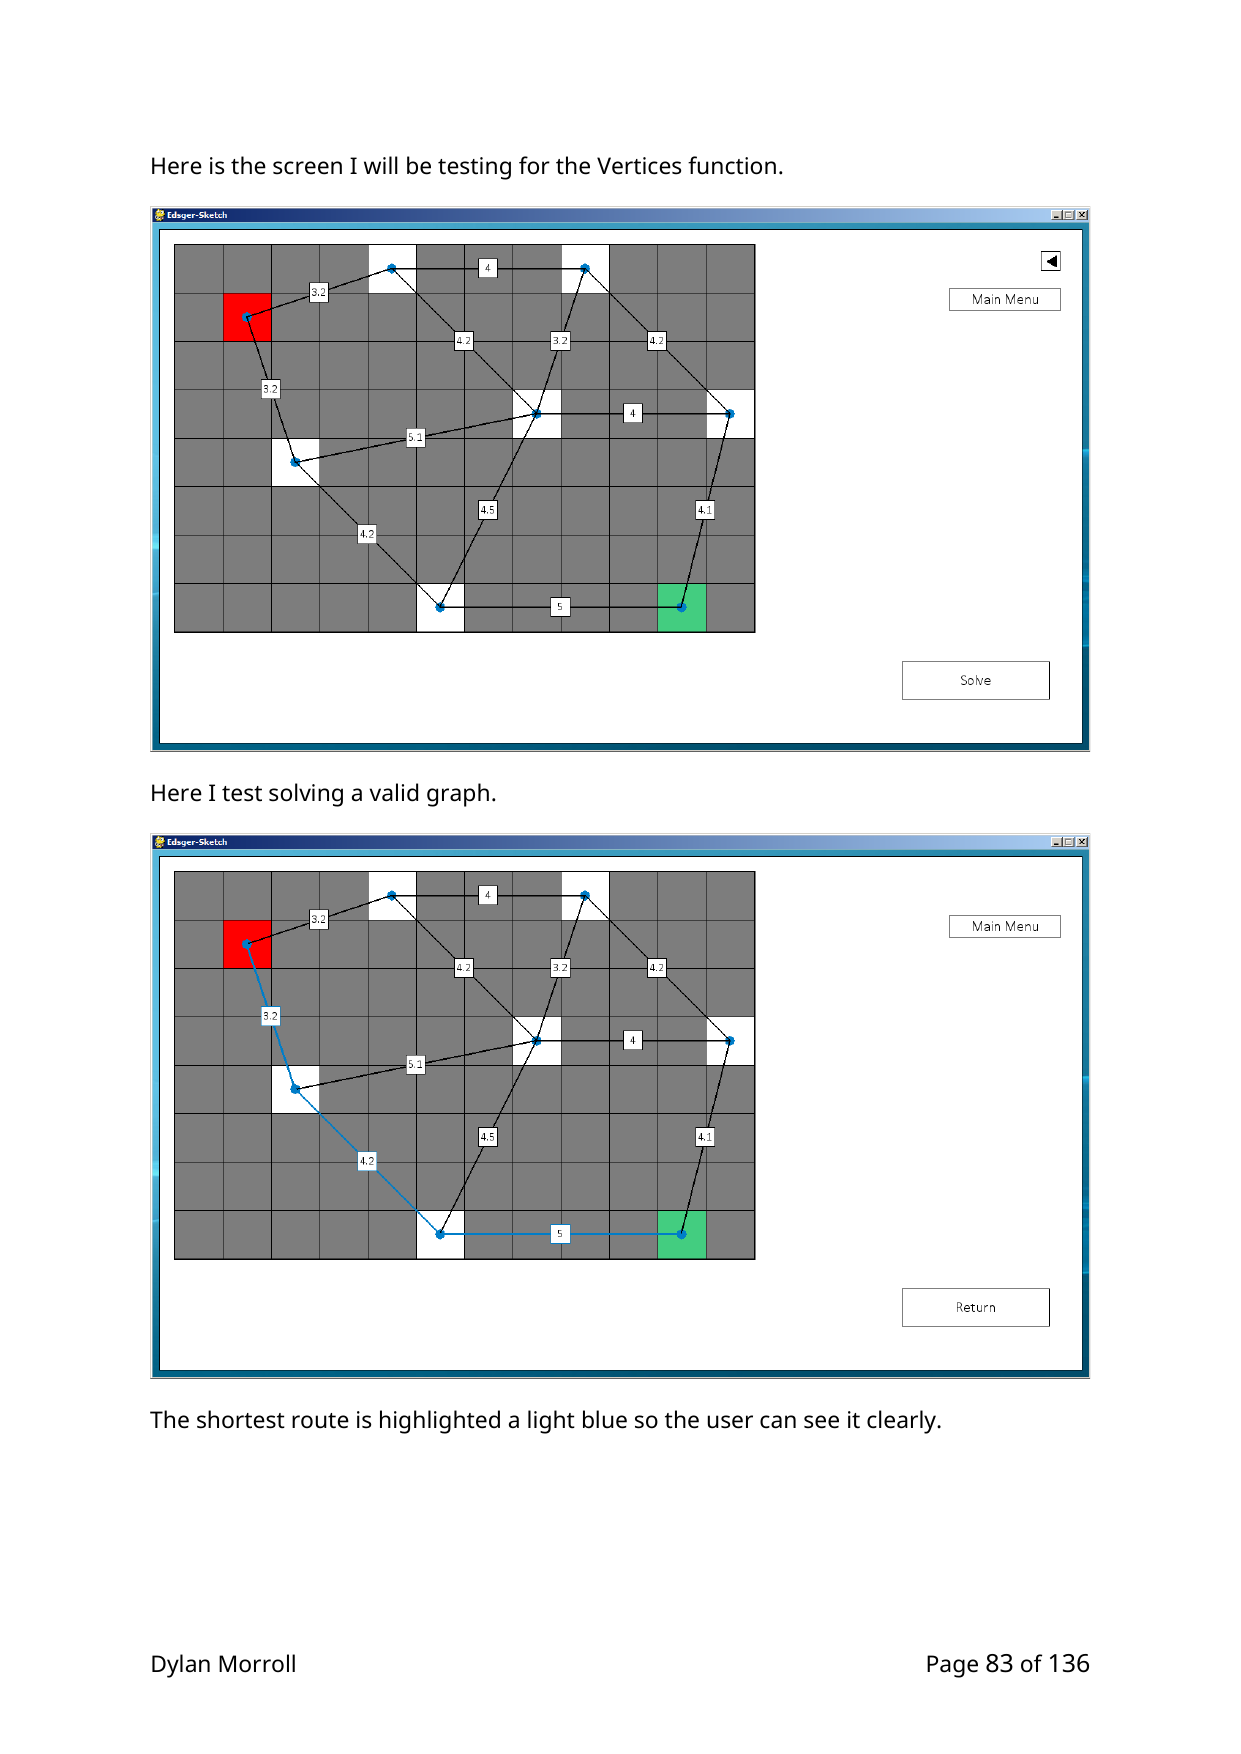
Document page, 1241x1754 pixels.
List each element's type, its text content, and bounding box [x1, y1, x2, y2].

text Here I test solving a valid graph. [150, 777, 1090, 808]
picture [150, 206, 1091, 752]
text The shortest route is highlighted a light blue so the user can see it clearly. [150, 1404, 1090, 1435]
text Here is the screen I will be testing for the Vertices function. [150, 150, 1090, 181]
picture [150, 833, 1091, 1379]
